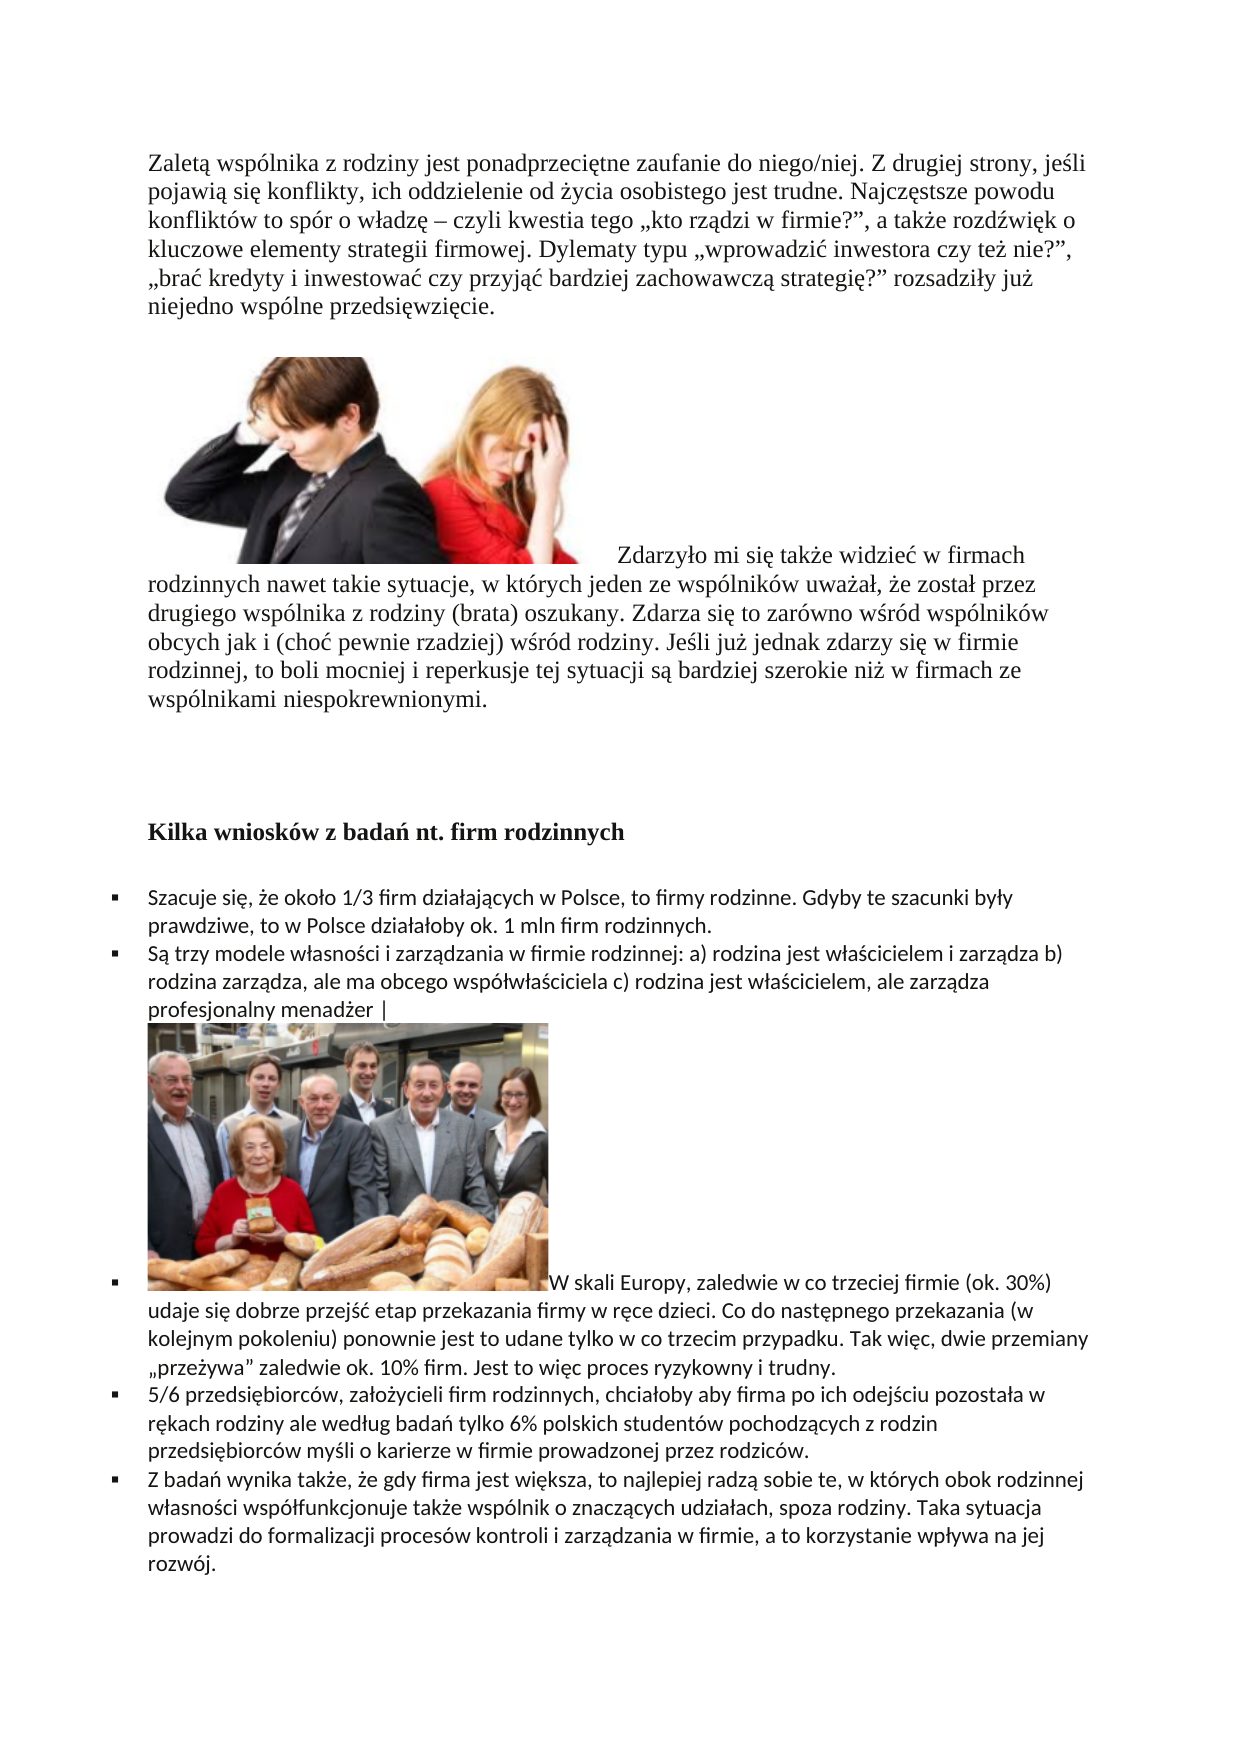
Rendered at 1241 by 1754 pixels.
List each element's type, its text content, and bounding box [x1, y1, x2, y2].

text Kilka wniosków z badań nt. firm rodzinnych [148, 817, 1093, 846]
list Z badań wynika także, że gdy firma jest większa, to najlepiej radzą sobie te, w których obok rodzinnej własności współfunkcjonuje także wspólnik o znaczących udziałach, spoza rodziny. Taka sytuacja prowadzi do formalizacji procesów kontroli i zarządzania w firmie, a to korzystanie wpływa na jej rozwój. [110, 1465, 1093, 1577]
list 5/6 przedsiębiorców, założycieli firm rodzinnych, chciałoby aby firma po ich odejściu pozostała w rękach rodziny ale według badań tylko 6% polskich studentów pochodzących z rodzin przedsiębiorców myśli o karierze w firmie prowadzonej przez rodziców. [110, 1381, 1093, 1465]
picture [147, 357, 617, 564]
list Są trzy modele własności i zarządzania w firmie rodzinnej: a) rodzina jest właścicielem i zarządza b) rodzina zarządza, ale ma obcego współwłaściciela c) rodzina jest właścicielem, ale zarządza profesjonalny menadżer | [110, 939, 1093, 1023]
list Szacuje się, że około 1/3 firm działających w Polsce, to firmy rodzinne. Gdyby te szacunki były prawdziwe, to w Polsce działałoby ok. 1 mln firm rodzinnych. [110, 883, 1093, 939]
picture [147, 1023, 549, 1291]
text Zaletą wspólnika z rodziny jest ponadprzeciętne zaufanie do niego/niej. Z drugiej strony, jeśli pojawią się konflikty, ich oddzielenie od życia osobistego jest trudne. Najczęstsze powodu konfliktów to spór o władzę – czyli kwestia tego „kto rządzi w firmie?”, a także rozdźwięk o kluczowe elementy strategii firmowej. Dylematy typu „wprowadzić inwestora czy też nie?”, „brać kredyty i inwestować czy przyjąć bardziej zachowawczą strategię?” rozsadziły już niejedno wspólne przedsięwzięcie. [148, 148, 1093, 320]
